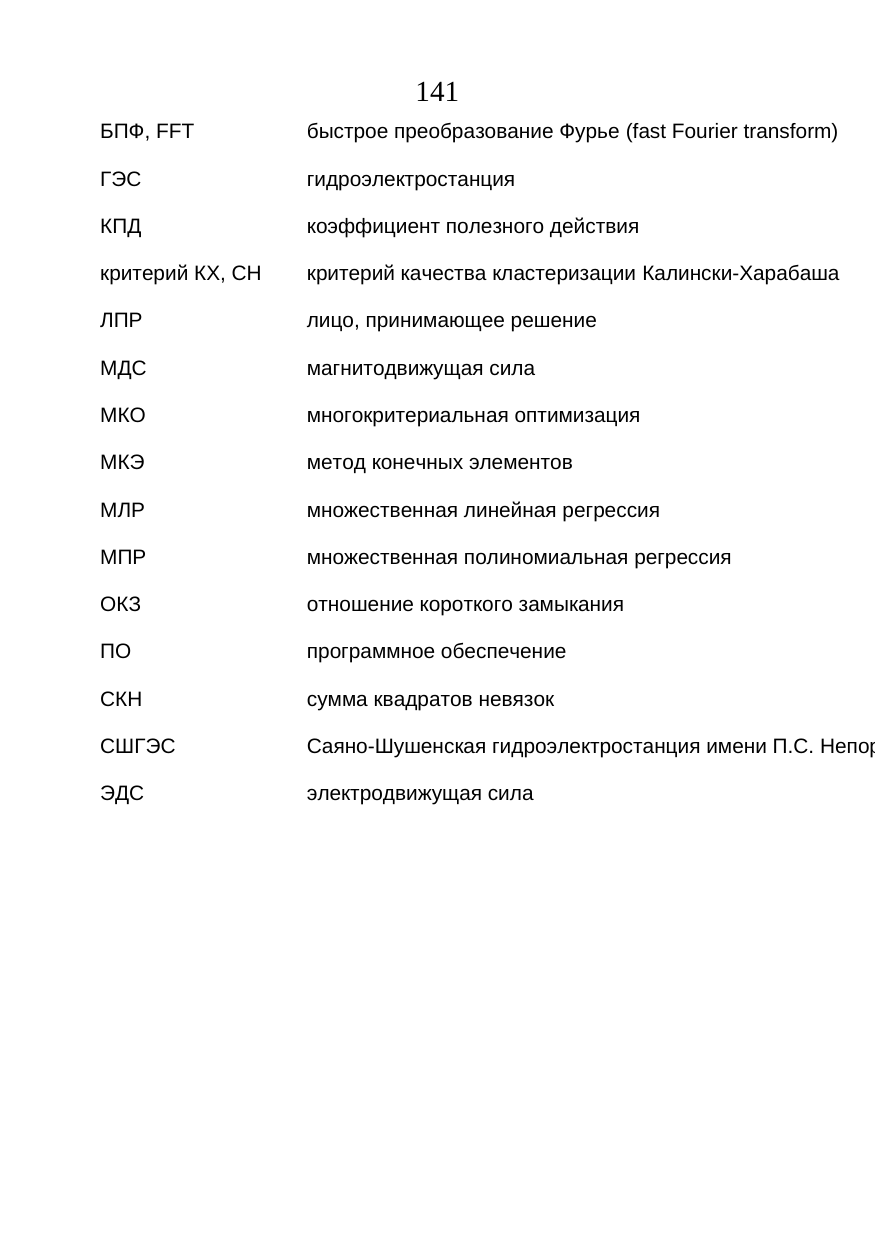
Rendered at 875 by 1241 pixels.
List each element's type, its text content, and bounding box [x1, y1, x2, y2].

table_cell критерий КХ, СН [89, 249, 295, 297]
table_cell МКЭ [89, 439, 295, 486]
table_cell электродвижущая сила [295, 770, 874, 817]
table_cell ПО [89, 628, 295, 675]
table_cell МПР [89, 533, 295, 580]
table_cell гидроэлектростанция [295, 155, 874, 202]
table_cell быстрое преобразование Фурье (fast Fourier transform) [295, 108, 874, 155]
table_cell ЭДС [89, 770, 295, 817]
table_cell критерий качества кластеризации Калински-Харабаша [295, 249, 874, 297]
table_cell ОКЗ [89, 580, 295, 628]
table_cell лицо, принимающее решение [295, 297, 874, 344]
table_cell ЛПР [89, 297, 295, 344]
table_cell многокритериальная оптимизация [295, 391, 874, 438]
table_cell сумма квадратов невязок [295, 675, 874, 722]
table_cell коэффициент полезного действия [295, 202, 874, 249]
table_cell магнитодвижущая сила [295, 344, 874, 391]
table_cell МДС [89, 344, 295, 391]
table_cell множественная линейная регрессия [295, 486, 874, 533]
table_cell множественная полиномиальная регрессия [295, 533, 874, 580]
table_cell Саяно-Шушенская гидроэлектростанция имени П.С. Непорожнего [295, 722, 874, 769]
table_cell ГЭС [89, 155, 295, 202]
table_cell программное обеспечение [295, 628, 874, 675]
table_cell метод конечных элементов [295, 439, 874, 486]
table_cell отношение короткого замыкания [295, 580, 874, 628]
table_cell СШГЭС [89, 722, 295, 769]
table_cell СКН [89, 675, 295, 722]
table_cell МКО [89, 391, 295, 438]
table_cell МЛР [89, 486, 295, 533]
table_cell КПД [89, 202, 295, 249]
table_cell БПФ, FFT [89, 108, 295, 155]
